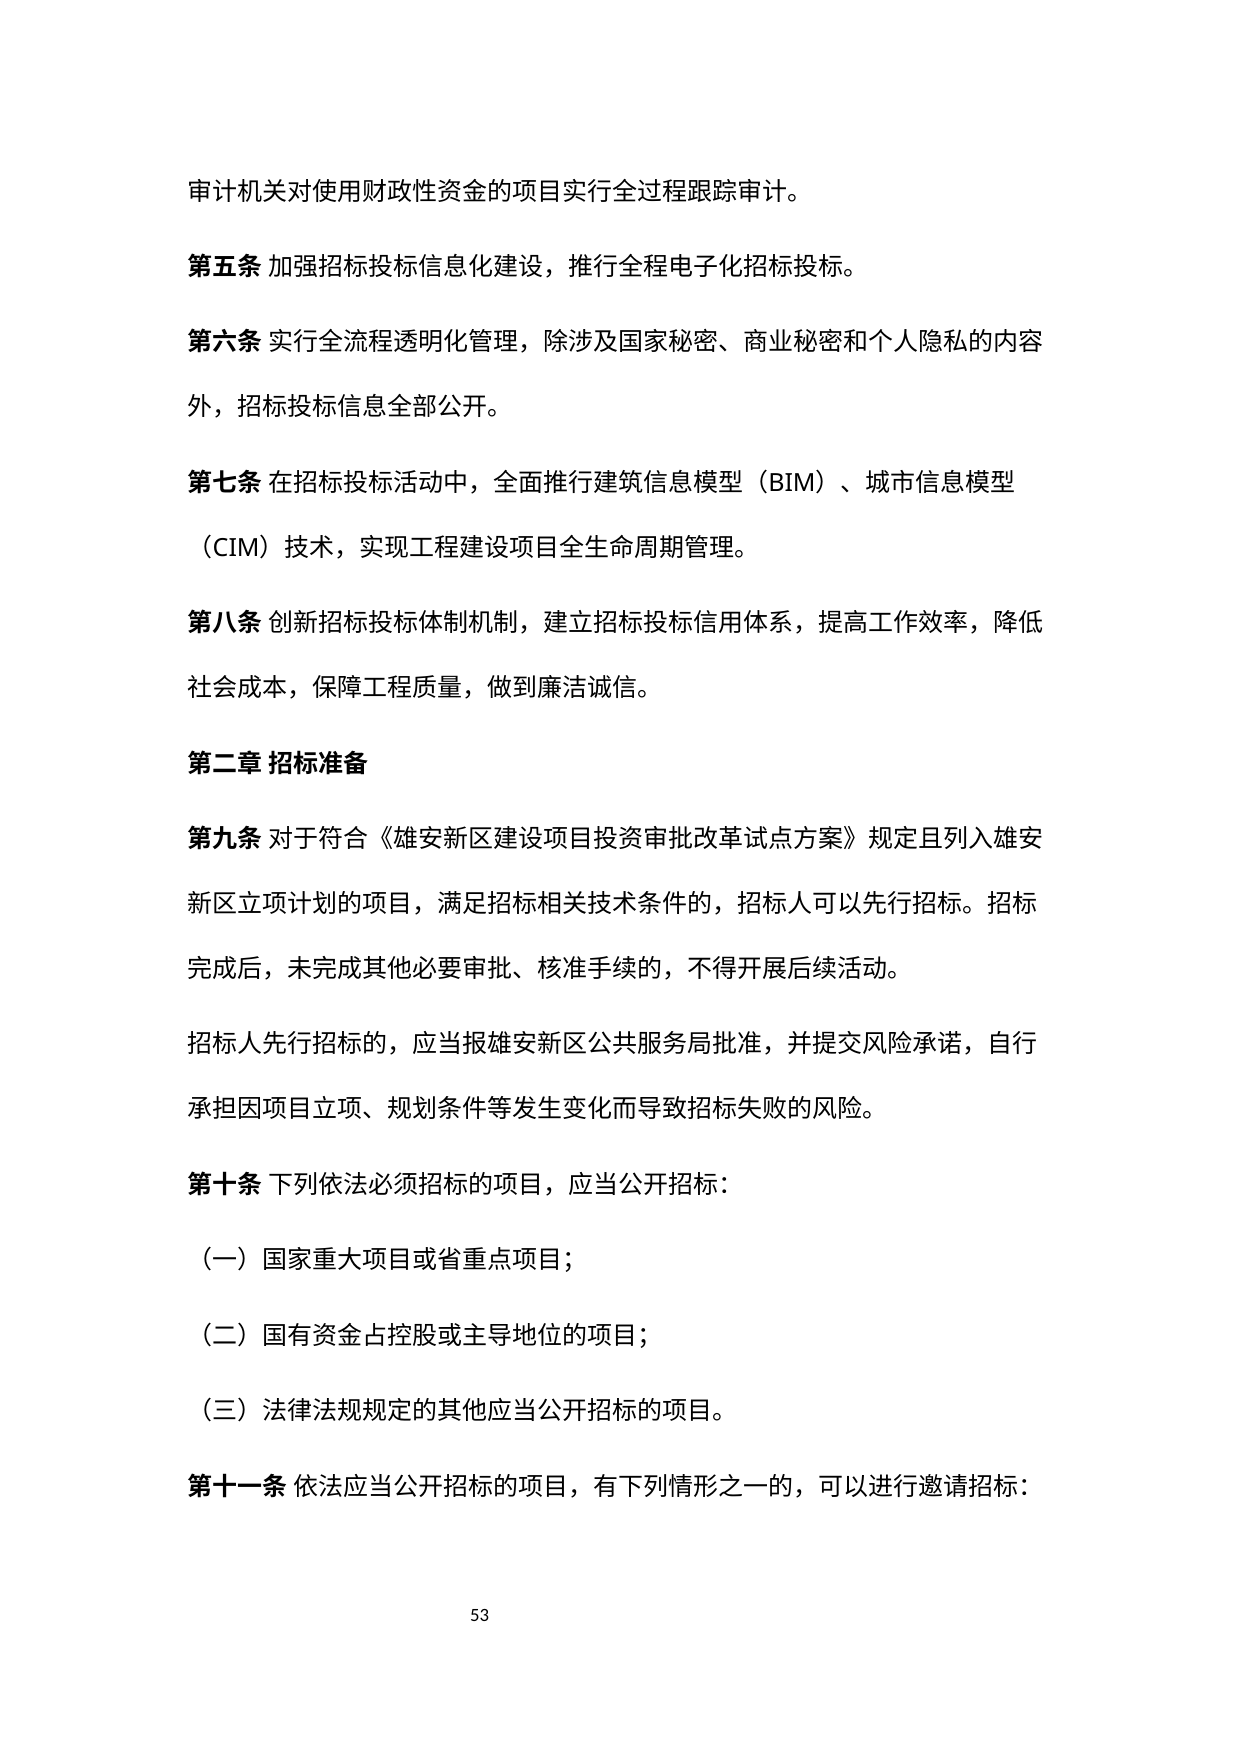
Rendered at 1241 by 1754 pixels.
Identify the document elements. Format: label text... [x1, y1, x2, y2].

text 第八条 创新招标投标体制机制，建立招标投标信用体系，提高工作效率，降低社会成本，保障工程质量，做到廉洁诚信。 [187, 588, 1053, 718]
text （一）国家重大项目或省重点项目； [187, 1225, 1053, 1290]
text 第十一条 依法应当公开招标的项目，有下列情形之一的，可以进行邀请招标： [187, 1452, 1053, 1517]
text 第五条 加强招标投标信息化建设，推行全程电子化招标投标。 [187, 232, 1053, 297]
text 第七条 在招标投标活动中，全面推行建筑信息模型（BIM）、城市信息模型（CIM）技术，实现工程建设项目全生命周期管理。 [187, 448, 1053, 578]
text 第二章 招标准备 [187, 729, 1053, 794]
text （二）国有资金占控股或主导地位的项目； [187, 1301, 1053, 1366]
text （三）法律法规规定的其他应当公开招标的项目。 [187, 1376, 1053, 1441]
text 第十条 下列依法必须招标的项目，应当公开招标： [187, 1150, 1053, 1215]
text 第六条 实行全流程透明化管理，除涉及国家秘密、商业秘密和个人隐私的内容外，招标投标信息全部公开。 [187, 307, 1053, 437]
text 招标人先行招标的，应当报雄安新区公共服务局批准，并提交风险承诺，自行承担因项目立项、规划条件等发生变化而导致招标失败的风险。 [187, 1009, 1053, 1139]
text 第九条 对于符合《雄安新区建设项目投资审批改革试点方案》规定且列入雄安新区立项计划的项目，满足招标相关技术条件的，招标人可以先行招标。招标完成后，未完成其他必要审批、核准手续的，不得开展后续活动。 [187, 804, 1053, 999]
text 审计机关对使用财政性资金的项目实行全过程跟踪审计。 [187, 157, 1053, 222]
